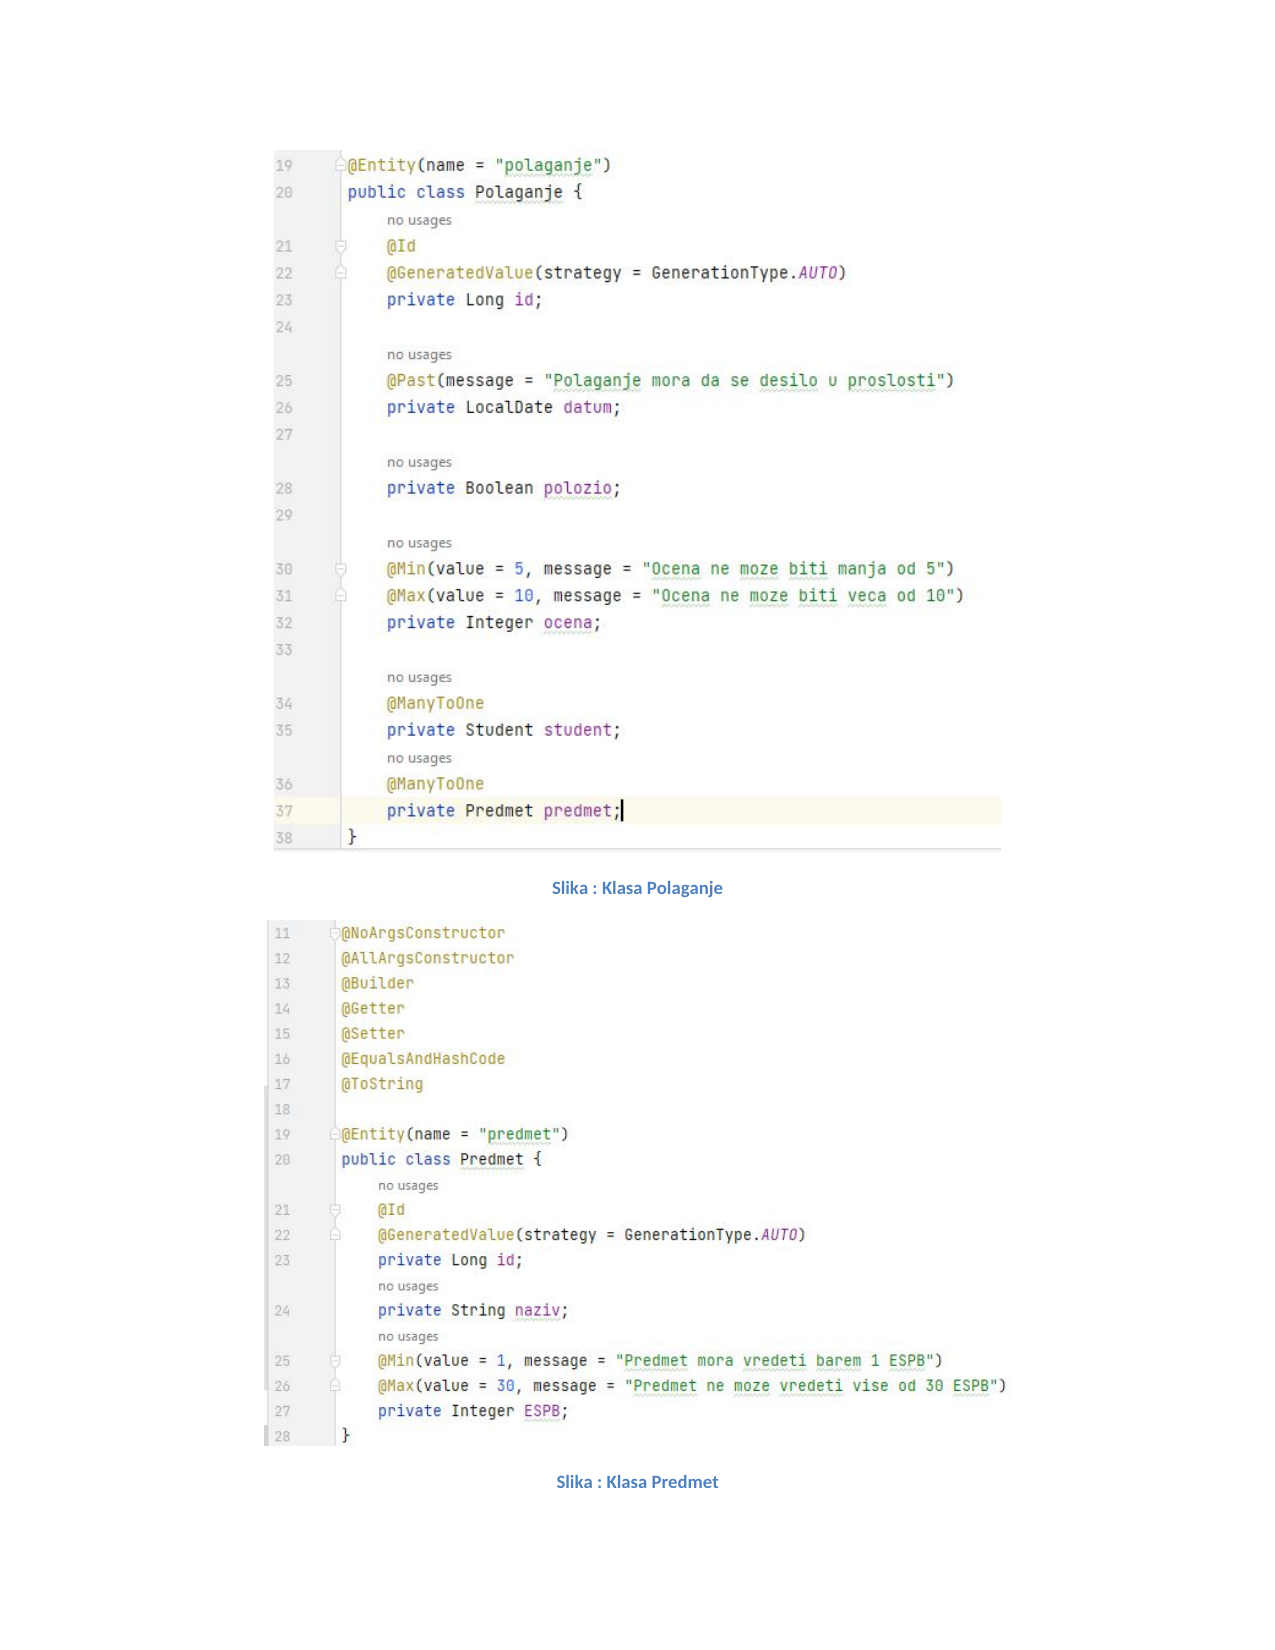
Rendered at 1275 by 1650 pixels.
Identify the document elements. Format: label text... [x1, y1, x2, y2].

picture [264, 920, 1011, 1446]
picture [273, 150, 1002, 852]
text Slika : Klasa Polaganje [150, 877, 1125, 899]
text Slika : Klasa Predmet [150, 1470, 1125, 1493]
